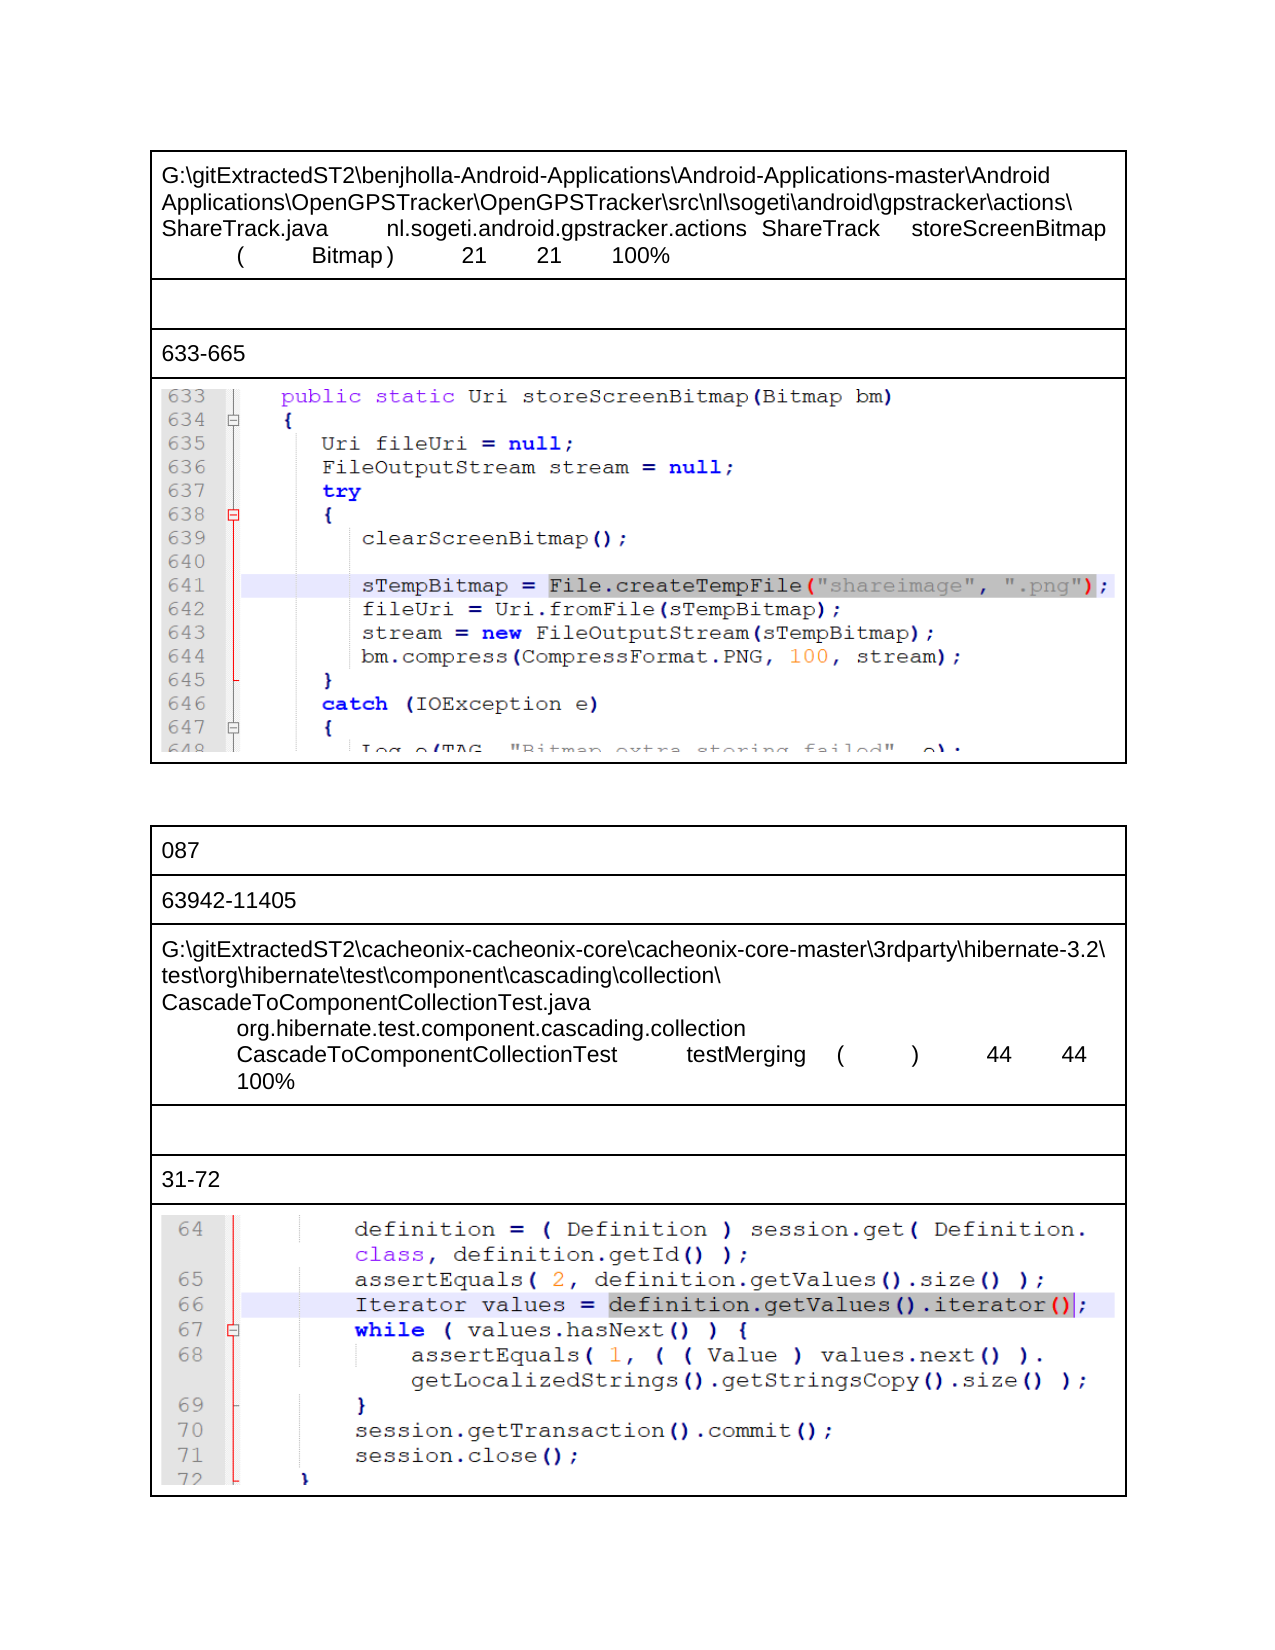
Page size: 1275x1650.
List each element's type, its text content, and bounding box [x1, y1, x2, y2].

picture [161, 1215, 1115, 1485]
table_cell [152, 280, 1125, 328]
table_cell 63942-11405 [152, 876, 1125, 923]
table_cell 31-72 [152, 1156, 1125, 1203]
picture [161, 389, 1115, 752]
table_cell [152, 1205, 1125, 1494]
table_cell [152, 379, 1125, 762]
table_cell 633-665 [152, 330, 1125, 377]
table_cell G:\gitExtractedST2\benjholla-Android-Applications\Android-Applications-master\Android Applications\OpenGPSTracker\OpenGPSTracker\src\nl\sogeti\android\gpstracker\actions\ShareTrack.java nl.sogeti.android.gpstracker.actions ShareTrack storeScreenBitmap ( Bitmap ) 21 21 100% [152, 152, 1125, 278]
table_cell G:\gitExtractedST2\cacheonix-cacheonix-core\cacheonix-core-master\3rdparty\hibernate-3.2\test\org\hibernate\test\component\cascading\collection\CascadeToComponentCollectionTest.java org.hibernate.test.component.cascading.collection CascadeToComponentCollectionTest testMerging ( ) 44 44 100% [152, 925, 1125, 1104]
table_cell [152, 1106, 1125, 1154]
table_header 087 [152, 827, 1125, 874]
